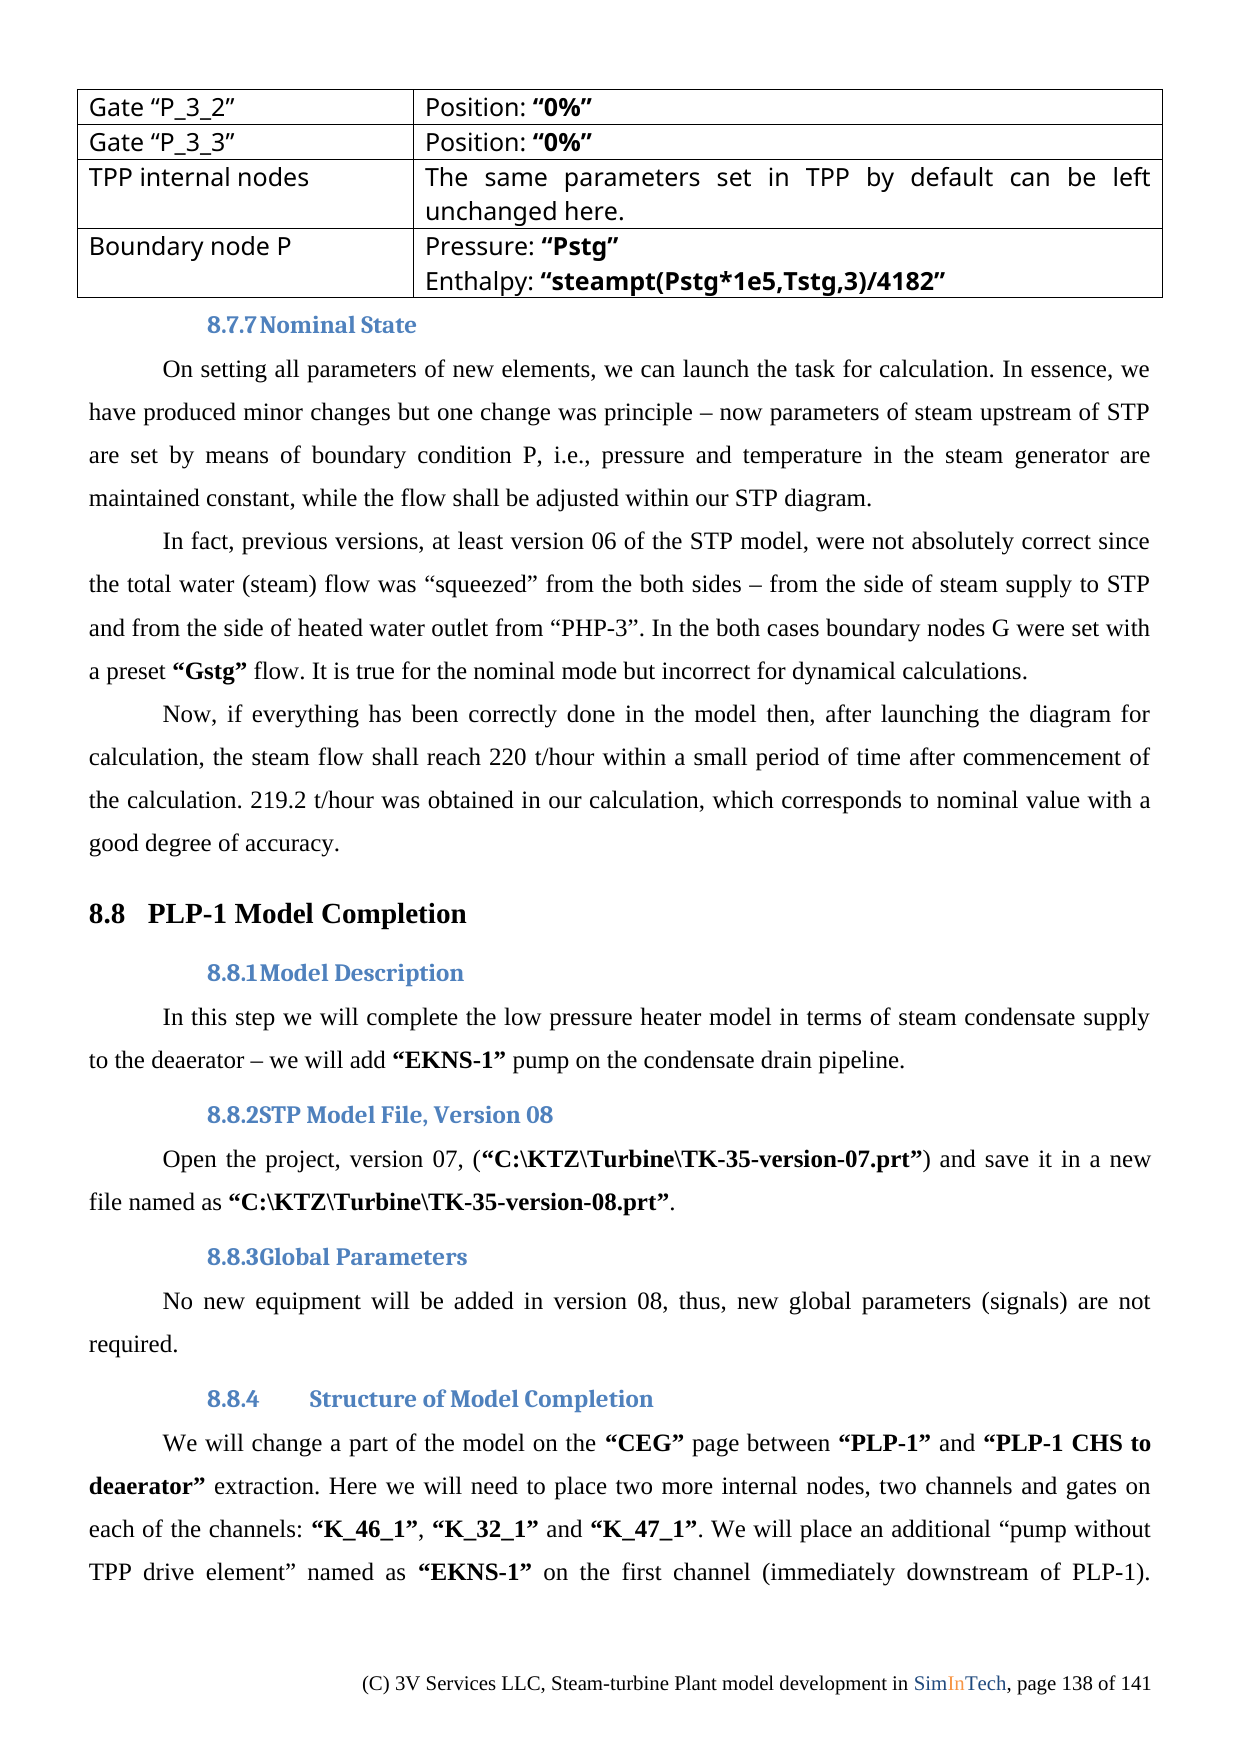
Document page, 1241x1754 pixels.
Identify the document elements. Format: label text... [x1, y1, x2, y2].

table_cell Position: “0%” [414, 125, 1162, 159]
text In this step we will complete the low pressure heater model in terms of steam condensate supply to the deaerator – we will add “EKNS-1” pump on the condensate drain pipeline. [89, 1002, 1152, 1074]
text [89, 1428, 1152, 1586]
table_cell Gate “P_3_2” [78, 90, 413, 124]
table_cell The same parameters set in TPP by default can be left unchanged here. [414, 160, 1162, 228]
subtitle Nominal State [207, 311, 1152, 339]
table_cell Boundary node P [78, 229, 413, 297]
subtitle PLP-1 Model Completion [89, 896, 1152, 930]
subtitle STP Model File, Version 08 [207, 1101, 1152, 1130]
table_cell TPP internal nodes [78, 160, 413, 228]
table_cell Position: “0%” [414, 90, 1162, 124]
text In fact, previous versions, at least version 06 of the STP model, were not absolutely correct since the total water (steam) flow was “squeezed” from the both sides – from the side of steam supply to STP and from the side of heated water outlet from “PHP-3”. In the both cases boundary nodes G were set with a preset “Gstg” flow. It is true for the nominal mode but incorrect for dynamical calculations. [89, 526, 1152, 684]
table_cell Pressure: “Pstg” Enthalpy: “steampt(Pstg*1e5,Tstg,3)/4182” [414, 229, 1162, 297]
text Open the project, version 07, (“C:\KTZ\Turbine\ТK-35-version-07.prt”) and save it in a new file named as “C:\KTZ\Turbine\ТK-35-version-08.prt”. [89, 1144, 1152, 1216]
text Now, if everything has been correctly done in the model then, after launching the diagram for calculation, the steam flow shall reach 220 t/hour within a small period of time after commencement of the calculation. 219.2 t/hour was obtained in our calculation, which corresponds to nominal value with a good degree of accuracy. [89, 699, 1152, 857]
table_cell Gate “P_3_3” [78, 125, 413, 159]
text No new equipment will be added in version 08, thus, new global parameters (signals) are not required. [89, 1286, 1152, 1358]
subtitle Model Description [207, 959, 1152, 988]
text On setting all parameters of new elements, we can launch the task for calculation. In essence, we have produced minor changes but one change was principle – now parameters of steam upstream of STP are set by means of boundary condition P, i.e., pressure and temperature in the steam generator are maintained constant, while the flow shall be adjusted within our STP diagram. [89, 354, 1152, 512]
subtitle Global Parameters [207, 1243, 1152, 1272]
subtitle Structure of Model Completion [207, 1385, 1152, 1413]
